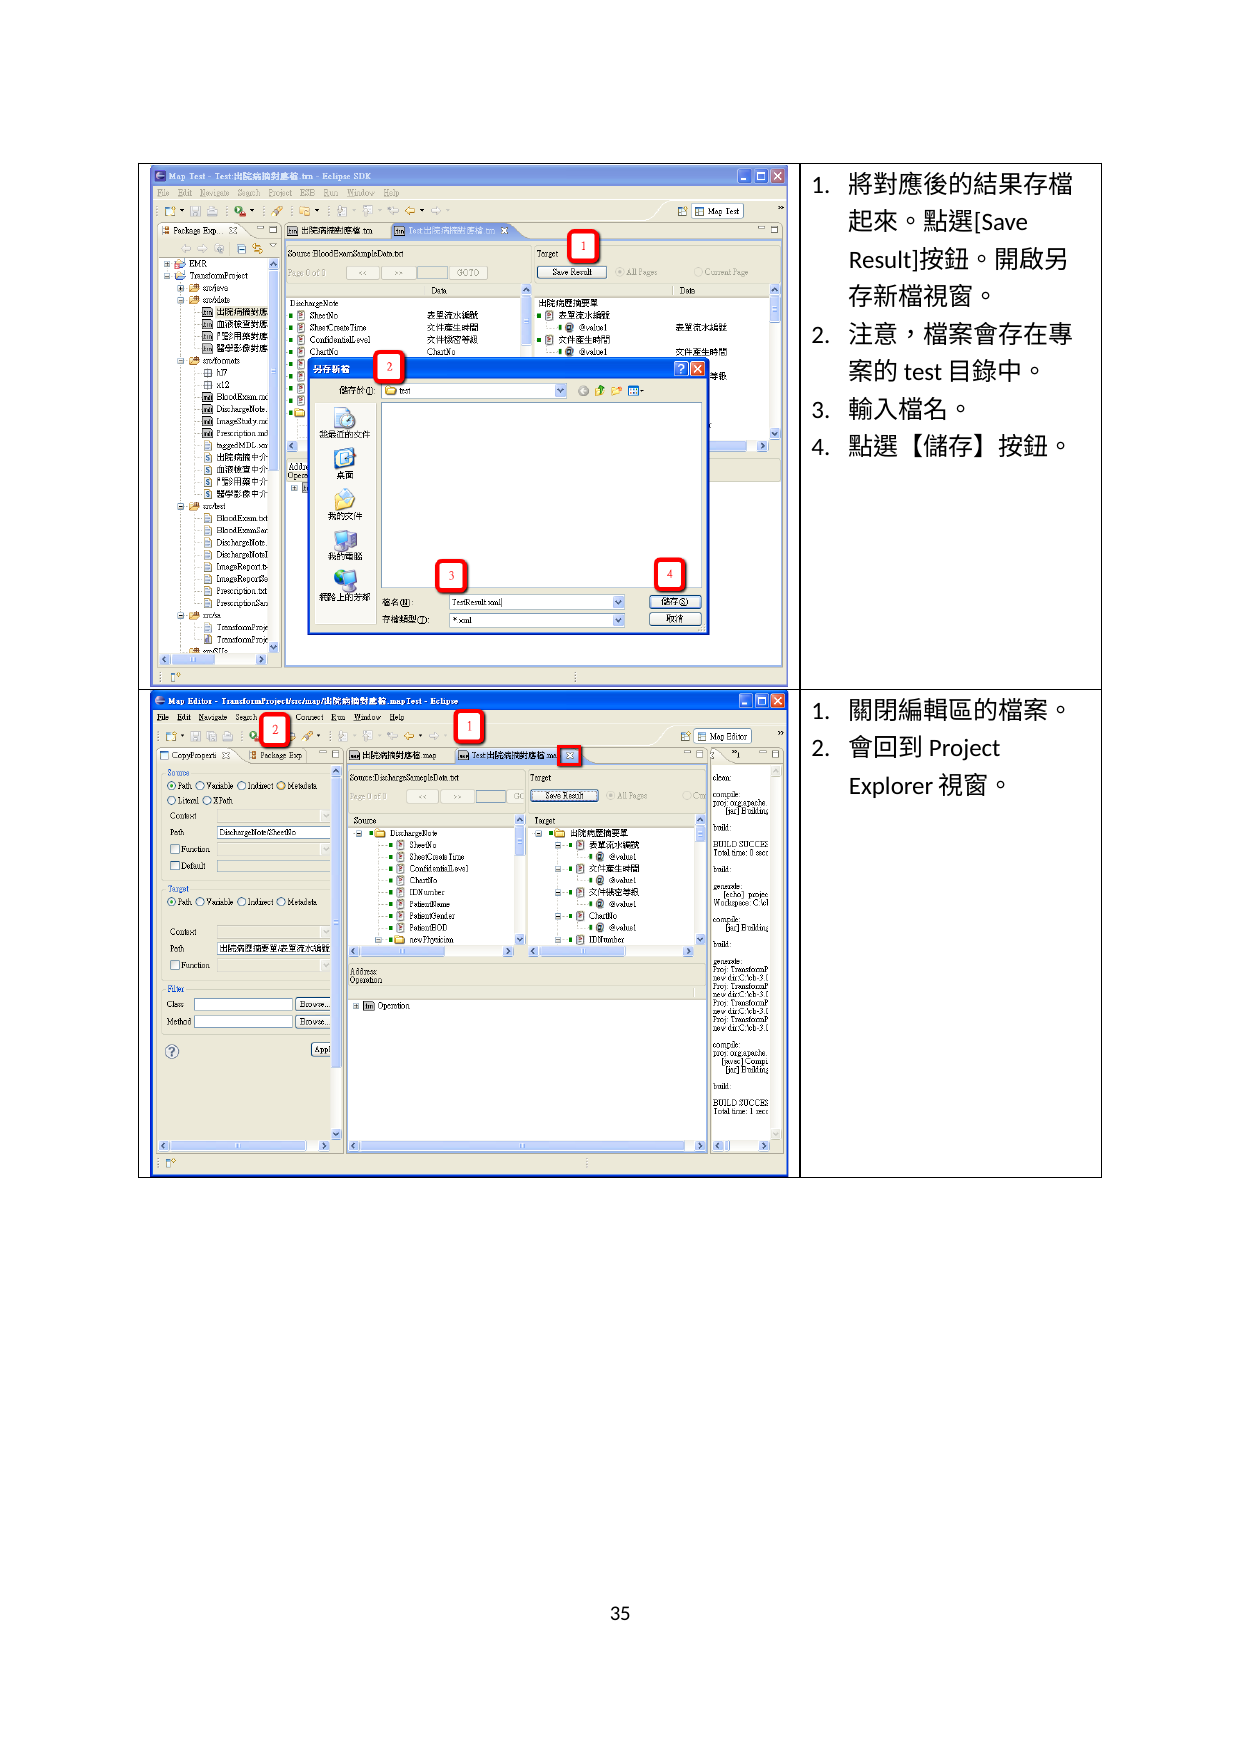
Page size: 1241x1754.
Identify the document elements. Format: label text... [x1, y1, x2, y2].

picture [150, 690, 789, 1177]
table_cell 將對應後的結果存檔起來。點選[Save Result]按鈕。開啟另存新檔視窗。 注意，檔案會存在專案的test目錄中。 輸入檔名。 點選【儲存】按鈕。 [801, 164, 1101, 688]
table_cell [789, 690, 799, 1177]
picture [150, 165, 788, 687]
table_cell [139, 164, 799, 688]
table_cell [139, 690, 150, 1177]
table_cell 關閉編輯區的檔案。 會回到Project Explorer視窗。 [801, 690, 1101, 1177]
